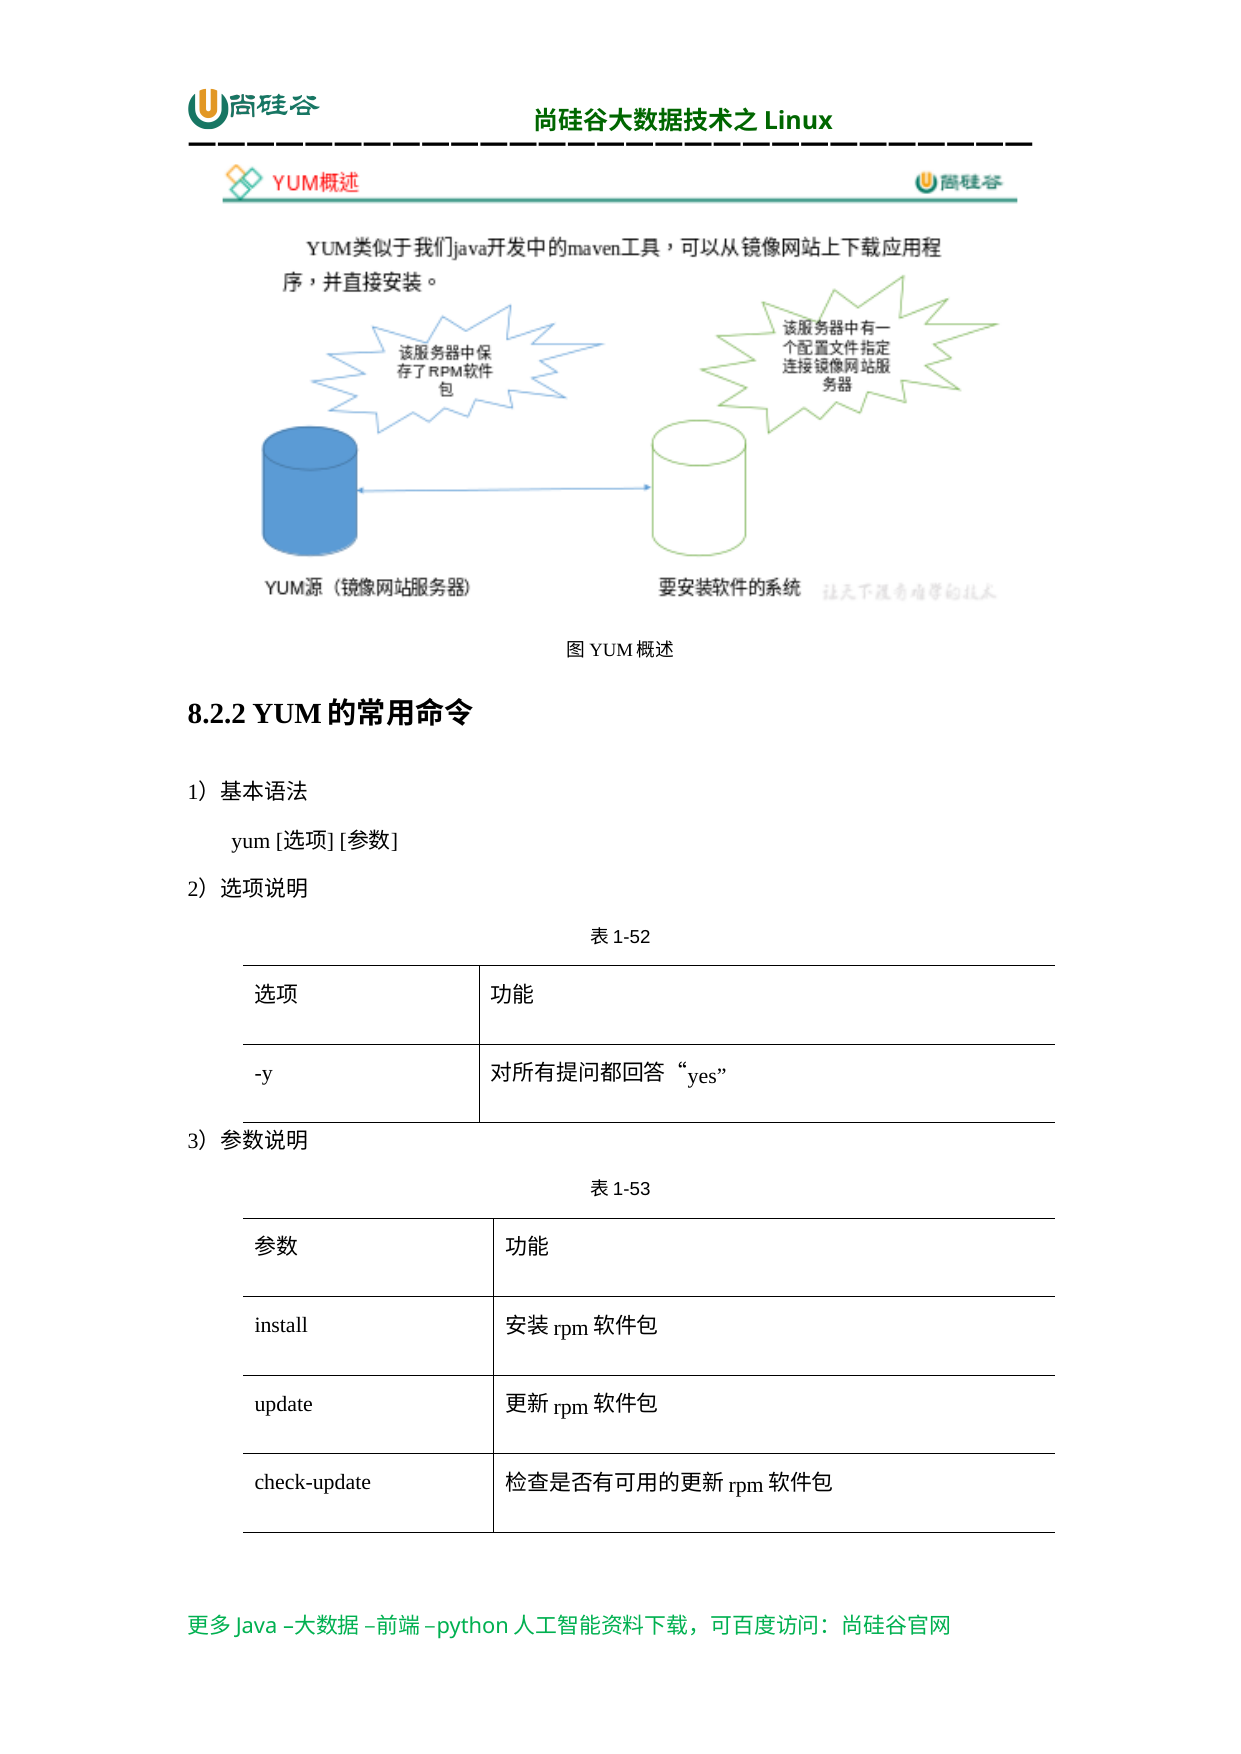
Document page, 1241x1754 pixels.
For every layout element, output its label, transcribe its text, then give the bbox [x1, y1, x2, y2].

table_header 选项 [243, 966, 479, 1043]
table_cell -y [243, 1045, 479, 1122]
table_header 功能 [480, 966, 1055, 1043]
table_cell 安装rpm软件包 [494, 1297, 1055, 1374]
text 1）基本语法 [187, 774, 1053, 806]
text yum [选项] [参数] [187, 822, 1053, 855]
text 2）选项说明 [187, 871, 1053, 903]
text 3）参数说明 [187, 1123, 1053, 1156]
table_cell check-update [243, 1454, 493, 1532]
table_header 参数 [243, 1219, 493, 1296]
picture [187, 88, 321, 130]
text 表1-52 [187, 919, 1053, 951]
table_cell 检查是否有可用的更新rpm软件包 [494, 1454, 1055, 1532]
text 表1-53 [187, 1171, 1053, 1204]
table_header 功能 [494, 1219, 1055, 1296]
table_cell install [243, 1297, 493, 1374]
table_cell 对所有提问都回答“yes” [480, 1045, 1055, 1122]
table_cell update [243, 1376, 493, 1453]
text 图 YUM概述 [187, 632, 1053, 665]
subtitle 8.2.2 YUM的常用命令 [187, 678, 1053, 743]
table_cell 更新rpm软件包 [494, 1376, 1055, 1453]
